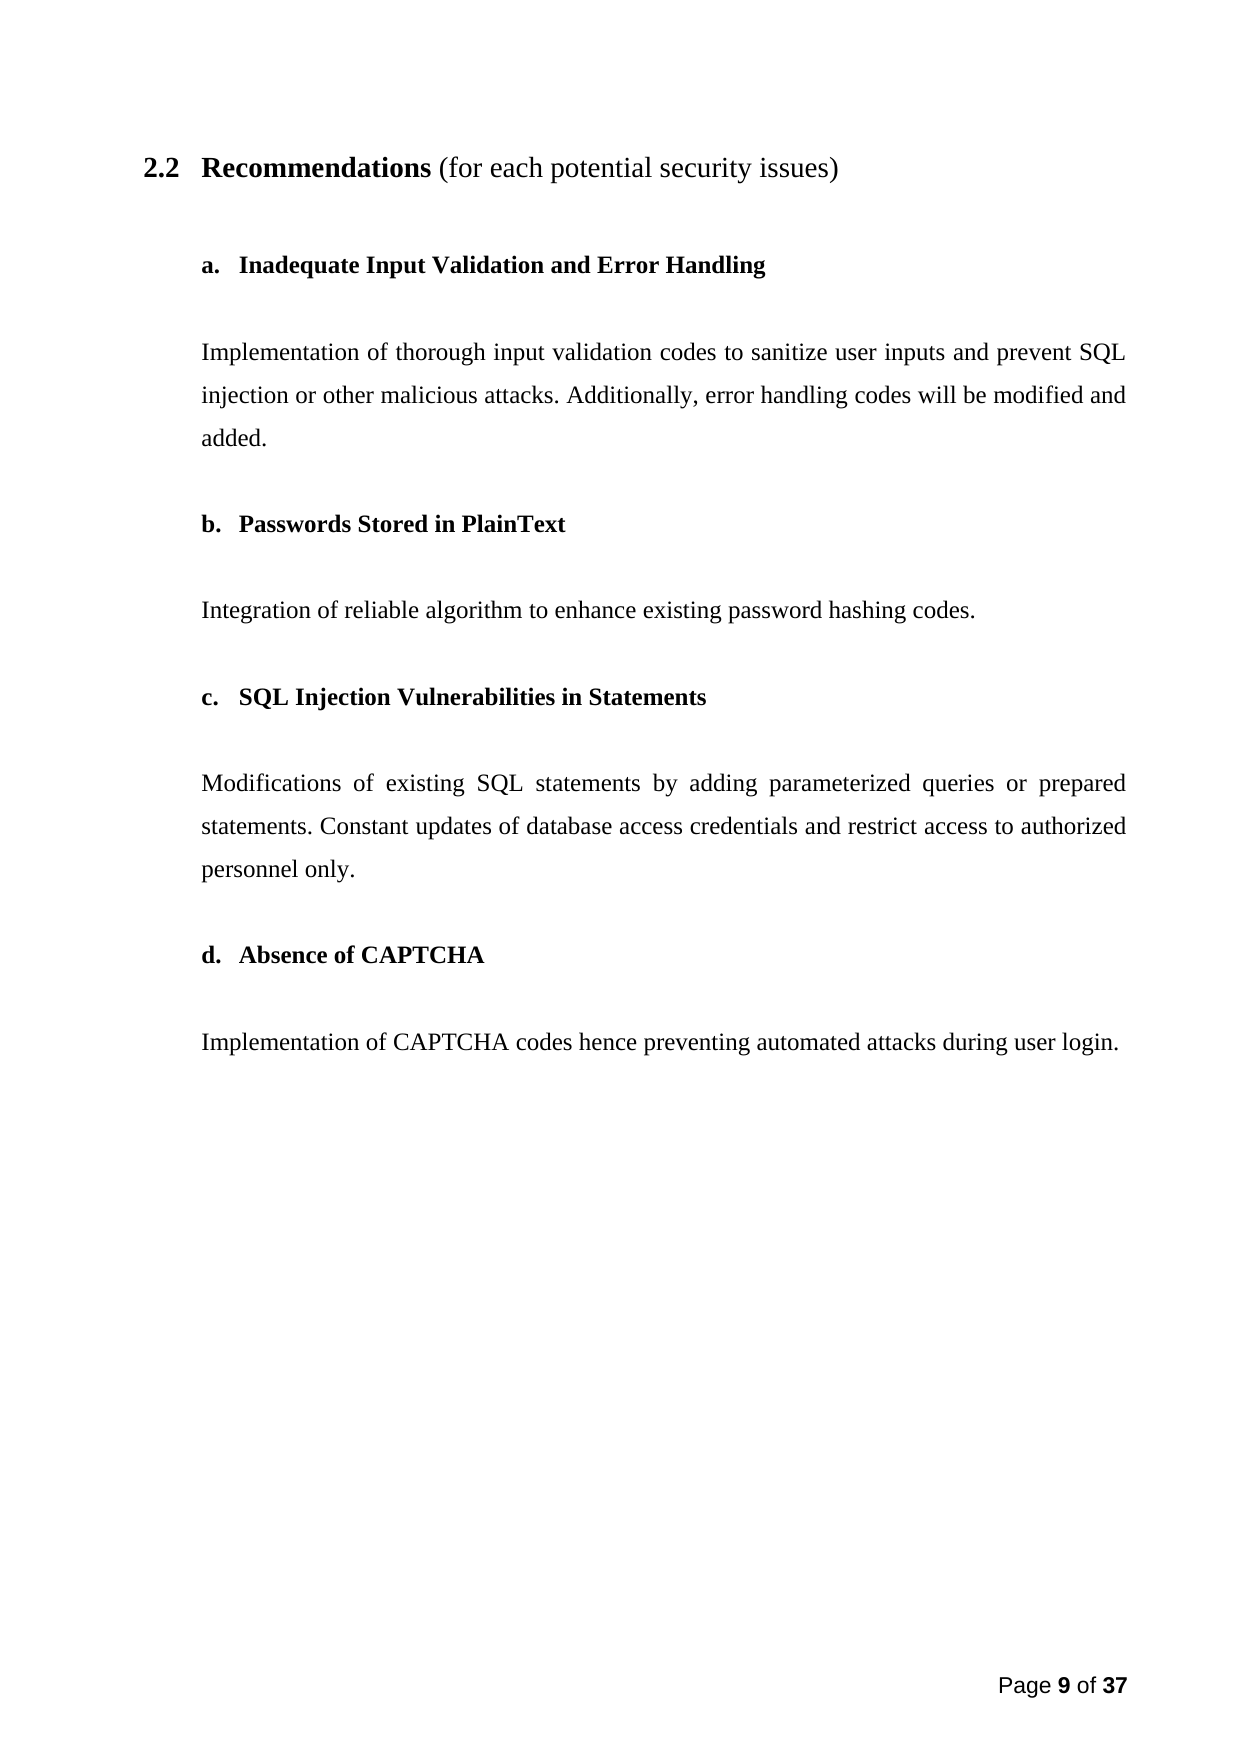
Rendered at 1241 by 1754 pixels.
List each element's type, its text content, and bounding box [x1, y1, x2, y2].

text Implementation of thorough input validation codes to sanitize user inputs and prevent SQL injection or other malicious attacks. Additionally, error handling codes will be modified and added. [201, 337, 1128, 452]
subtitle Recommendations (for each potential security issues) [143, 150, 1128, 183]
list SQL Injection Vulnerabilities in Statements [201, 682, 1128, 711]
list Inadequate Input Validation and Error Handling [201, 251, 1128, 279]
text Implementation of CAPTCHA codes hence preventing automated attacks during user login. [201, 1027, 1128, 1056]
list Absence of CAPTCHA [201, 941, 1128, 969]
text Integration of reliable algorithm to enhance existing password hashing codes. [201, 596, 1128, 624]
text Modifications of existing SQL statements by adding parameterized queries or prepared statements. Constant updates of database access credentials and restrict access to authorized personnel only. [201, 768, 1128, 883]
list Passwords Stored in PlainText [201, 509, 1128, 538]
